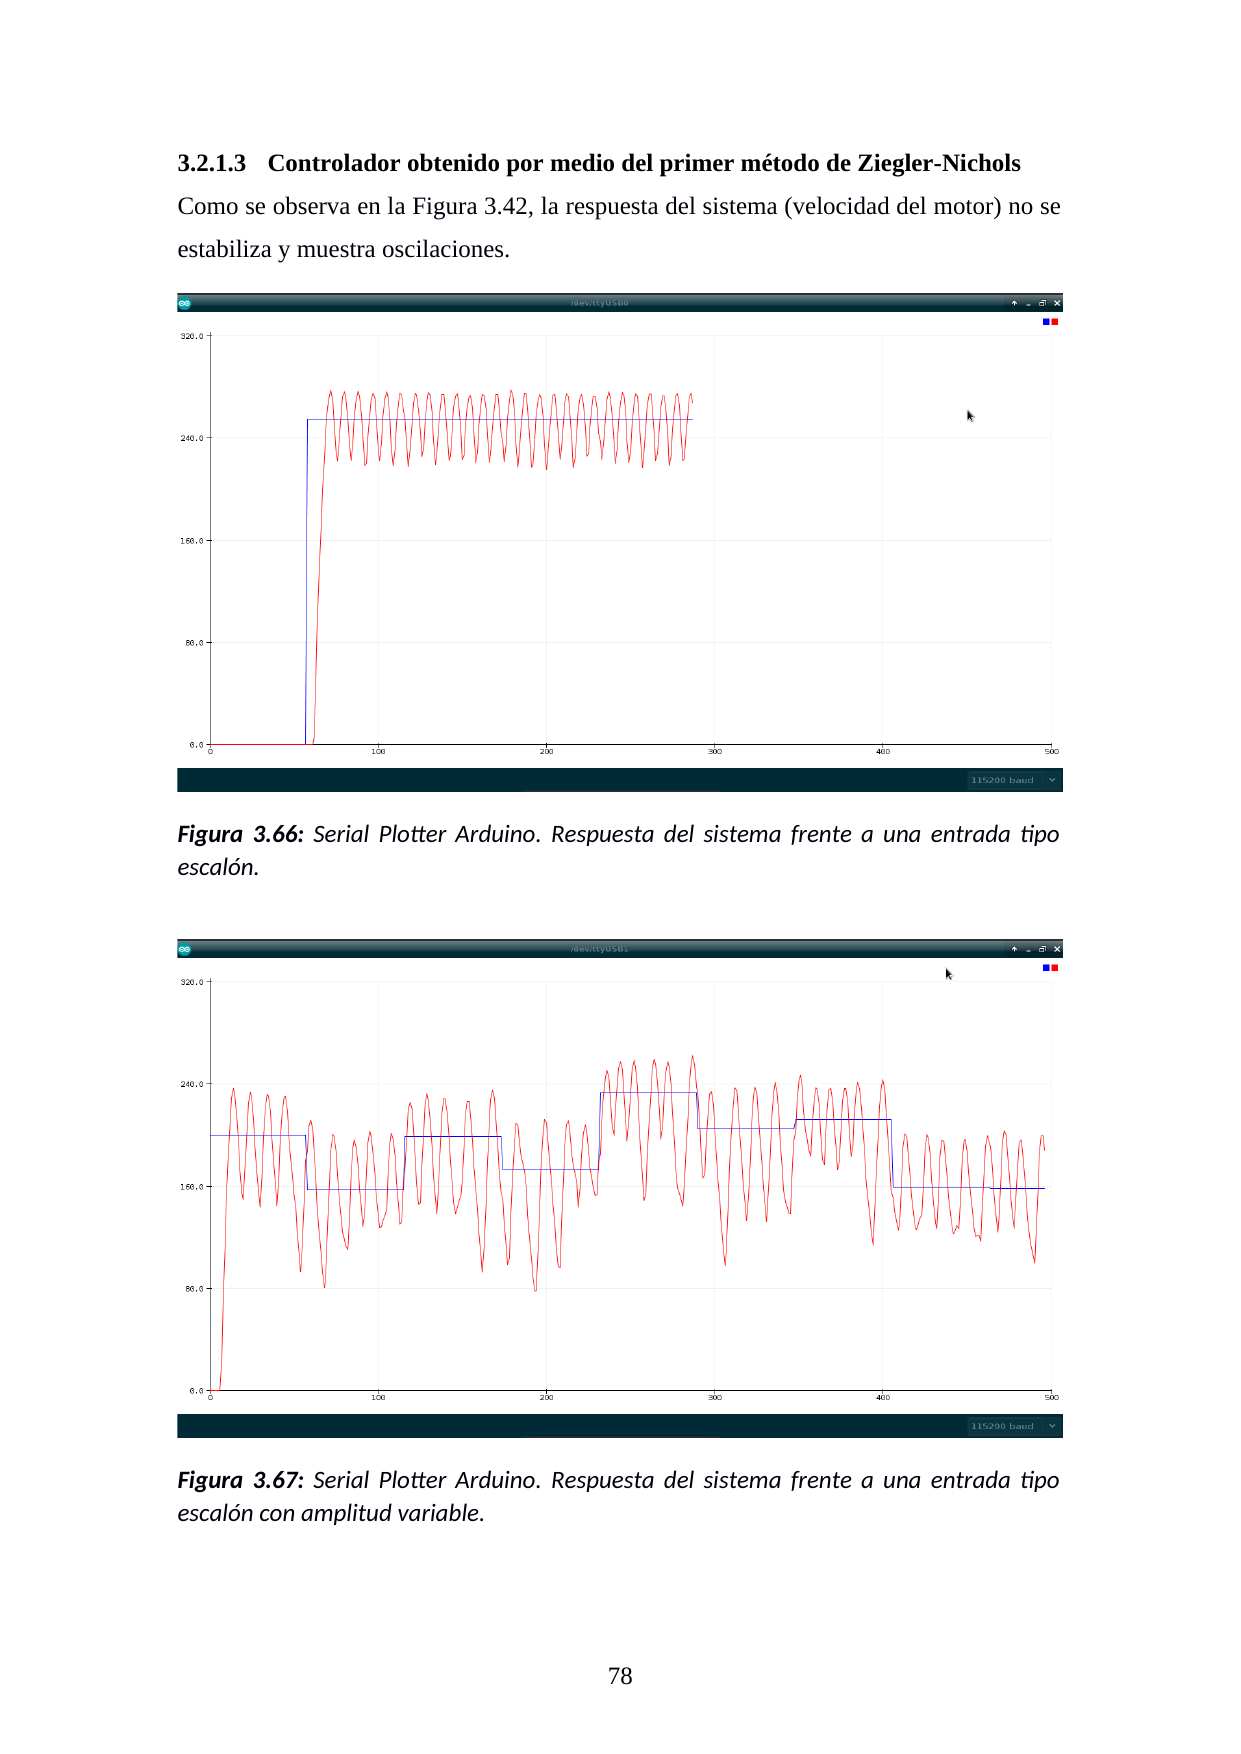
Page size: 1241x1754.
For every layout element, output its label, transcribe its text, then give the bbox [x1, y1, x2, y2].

picture [177, 959, 1063, 1413]
picture [177, 939, 1063, 956]
picture [968, 772, 1060, 789]
picture [177, 313, 1063, 767]
subtitle Controlador obtenido por medio del primer método de Ziegler-Nichols [177, 148, 1063, 176]
picture [968, 1418, 1060, 1435]
picture [177, 293, 1063, 310]
text Como se observa en la Figura 3.42, la respuesta del sistema (velocidad del motor) no se estabiliza y muestra oscilaciones. [177, 191, 1063, 263]
